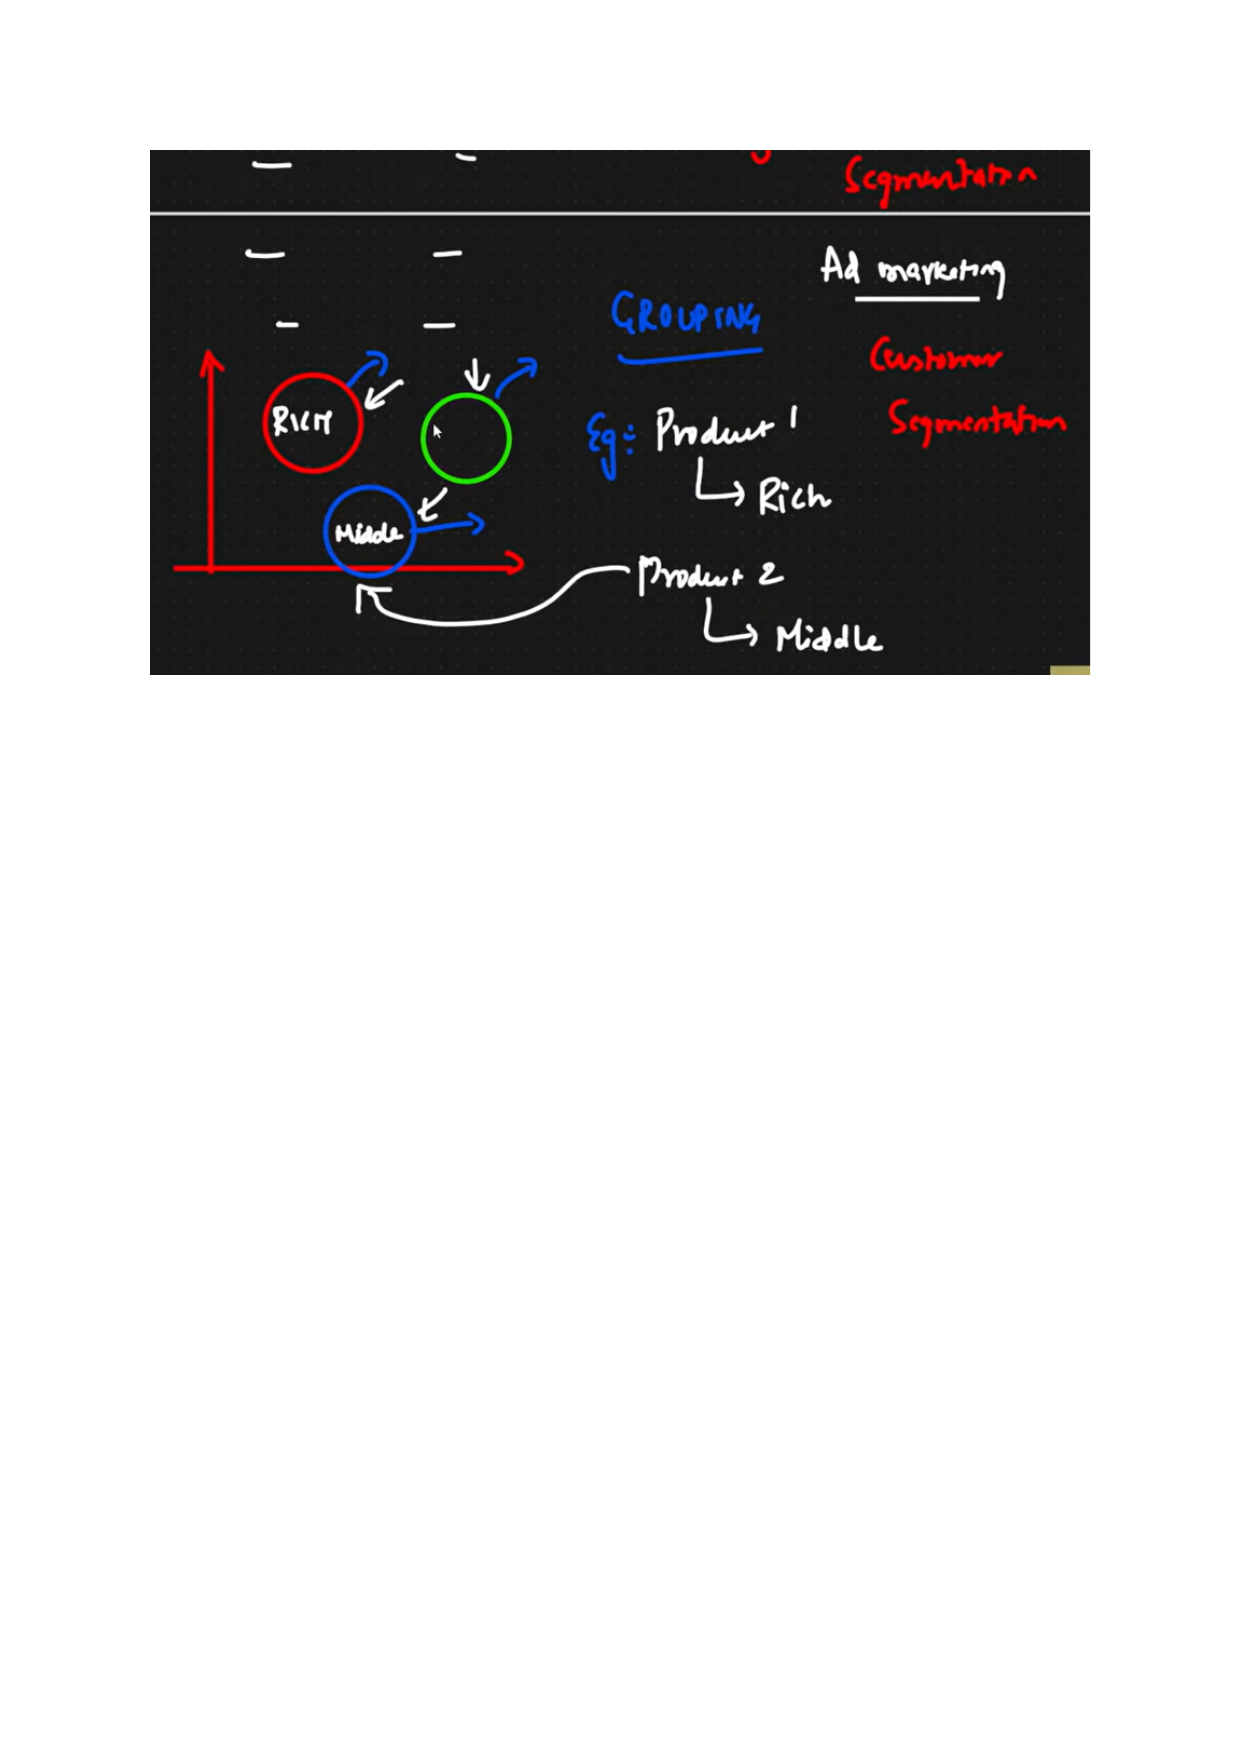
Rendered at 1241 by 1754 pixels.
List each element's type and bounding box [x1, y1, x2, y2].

picture [150, 150, 1091, 675]
